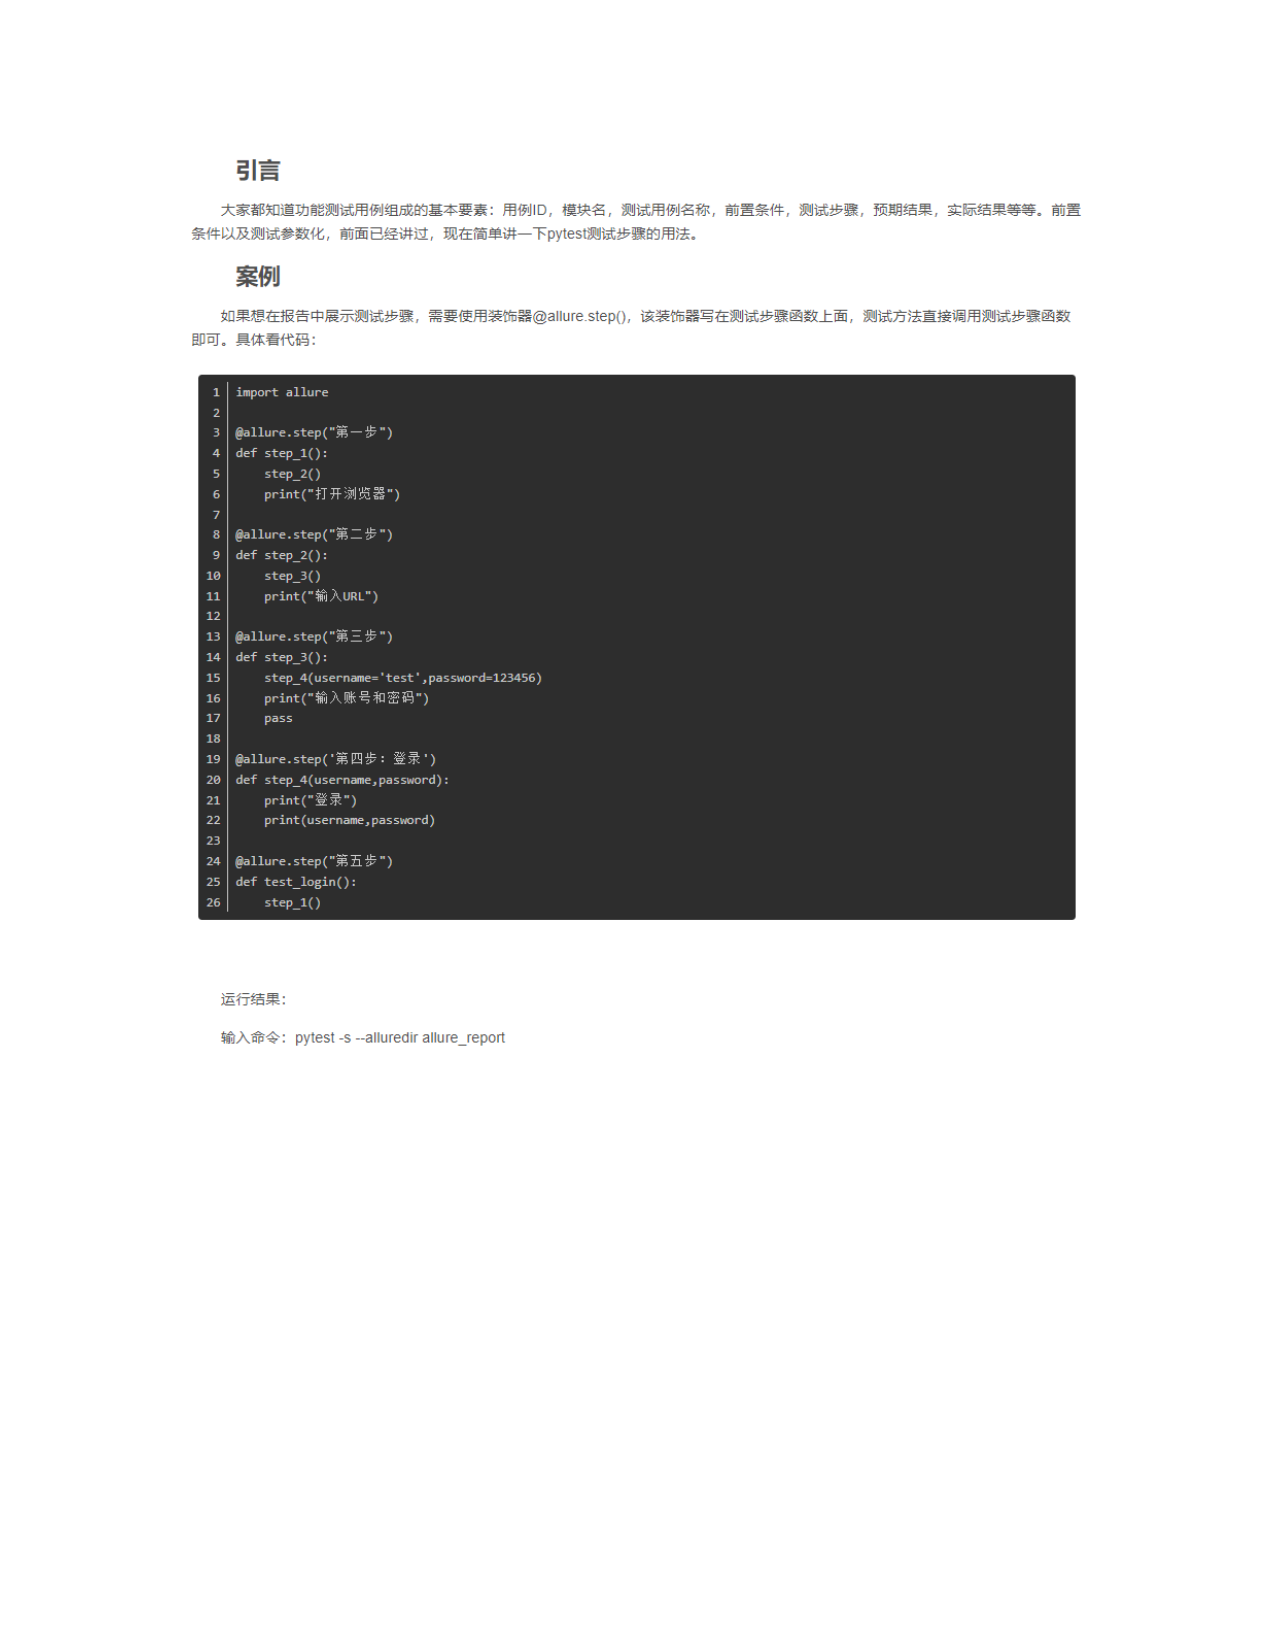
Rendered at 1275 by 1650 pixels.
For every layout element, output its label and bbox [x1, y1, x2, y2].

picture [187, 150, 1088, 1057]
